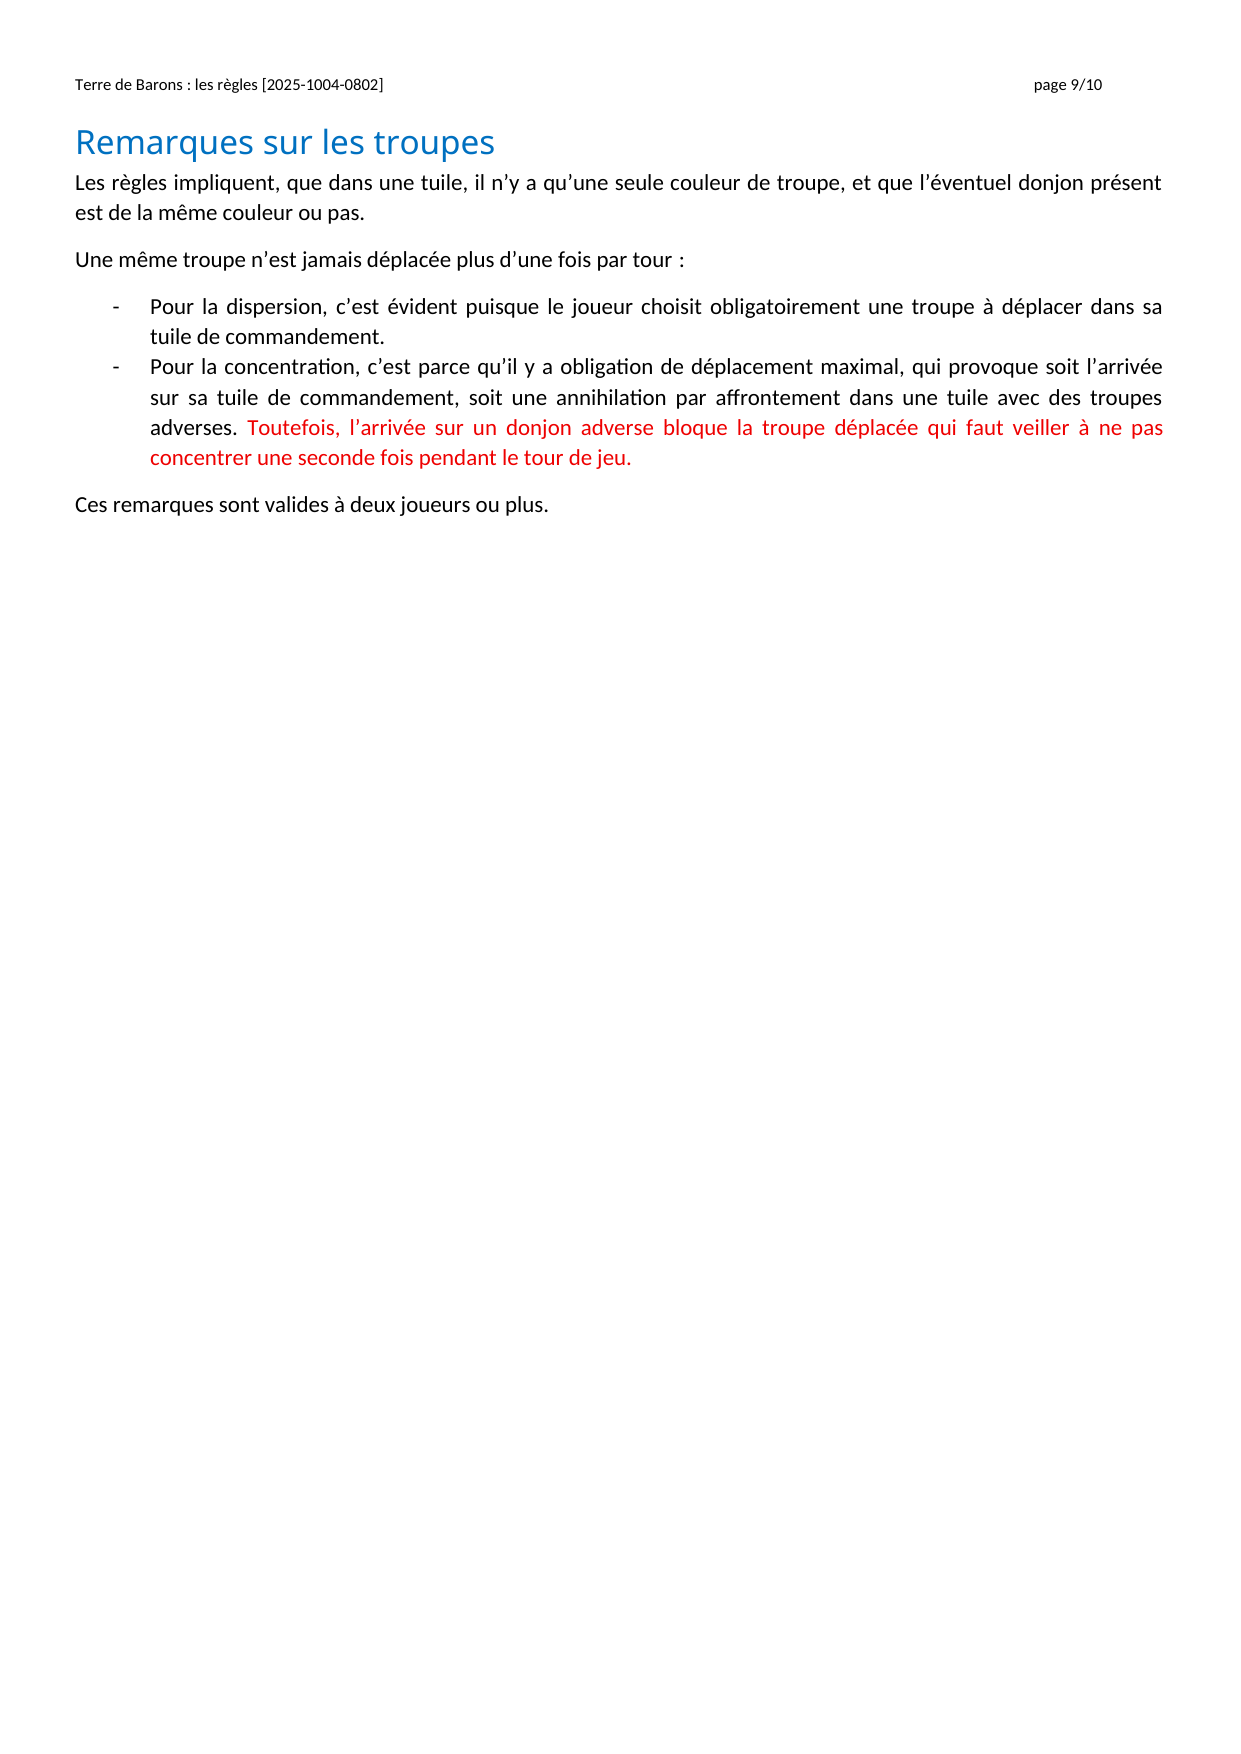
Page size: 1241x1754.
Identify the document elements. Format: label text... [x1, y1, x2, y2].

list Pour la concentration, c’est parce qu’il y a obligation de déplacement maximal, qui provoque soit l’arrivée sur sa tuile de commandement, soit une annihilation par affrontement dans une tuile avec des troupes adverses. Toutefois, l’arrivée sur un donjon adverse bloque la troupe déplacée qui faut veiller à ne pas concentrer une seconde fois pendant le tour de jeu. [112, 352, 1165, 471]
text Ces remarques sont valides à deux joueurs ou plus. [75, 490, 1165, 518]
list Pour la dispersion, c’est évident puisque le joueur choisit obligatoirement une troupe à déplacer dans sa tuile de commandement. [112, 292, 1165, 350]
subtitle Remarques sur les troupes [75, 119, 1165, 164]
text Une même troupe n’est jamais déplacée plus d’une fois par tour : [75, 245, 1165, 273]
text Les règles impliquent, que dans une tuile, il n’y a qu’une seule couleur de troupe, et que l’éventuel donjon présent est de la même couleur ou pas. [75, 168, 1165, 226]
